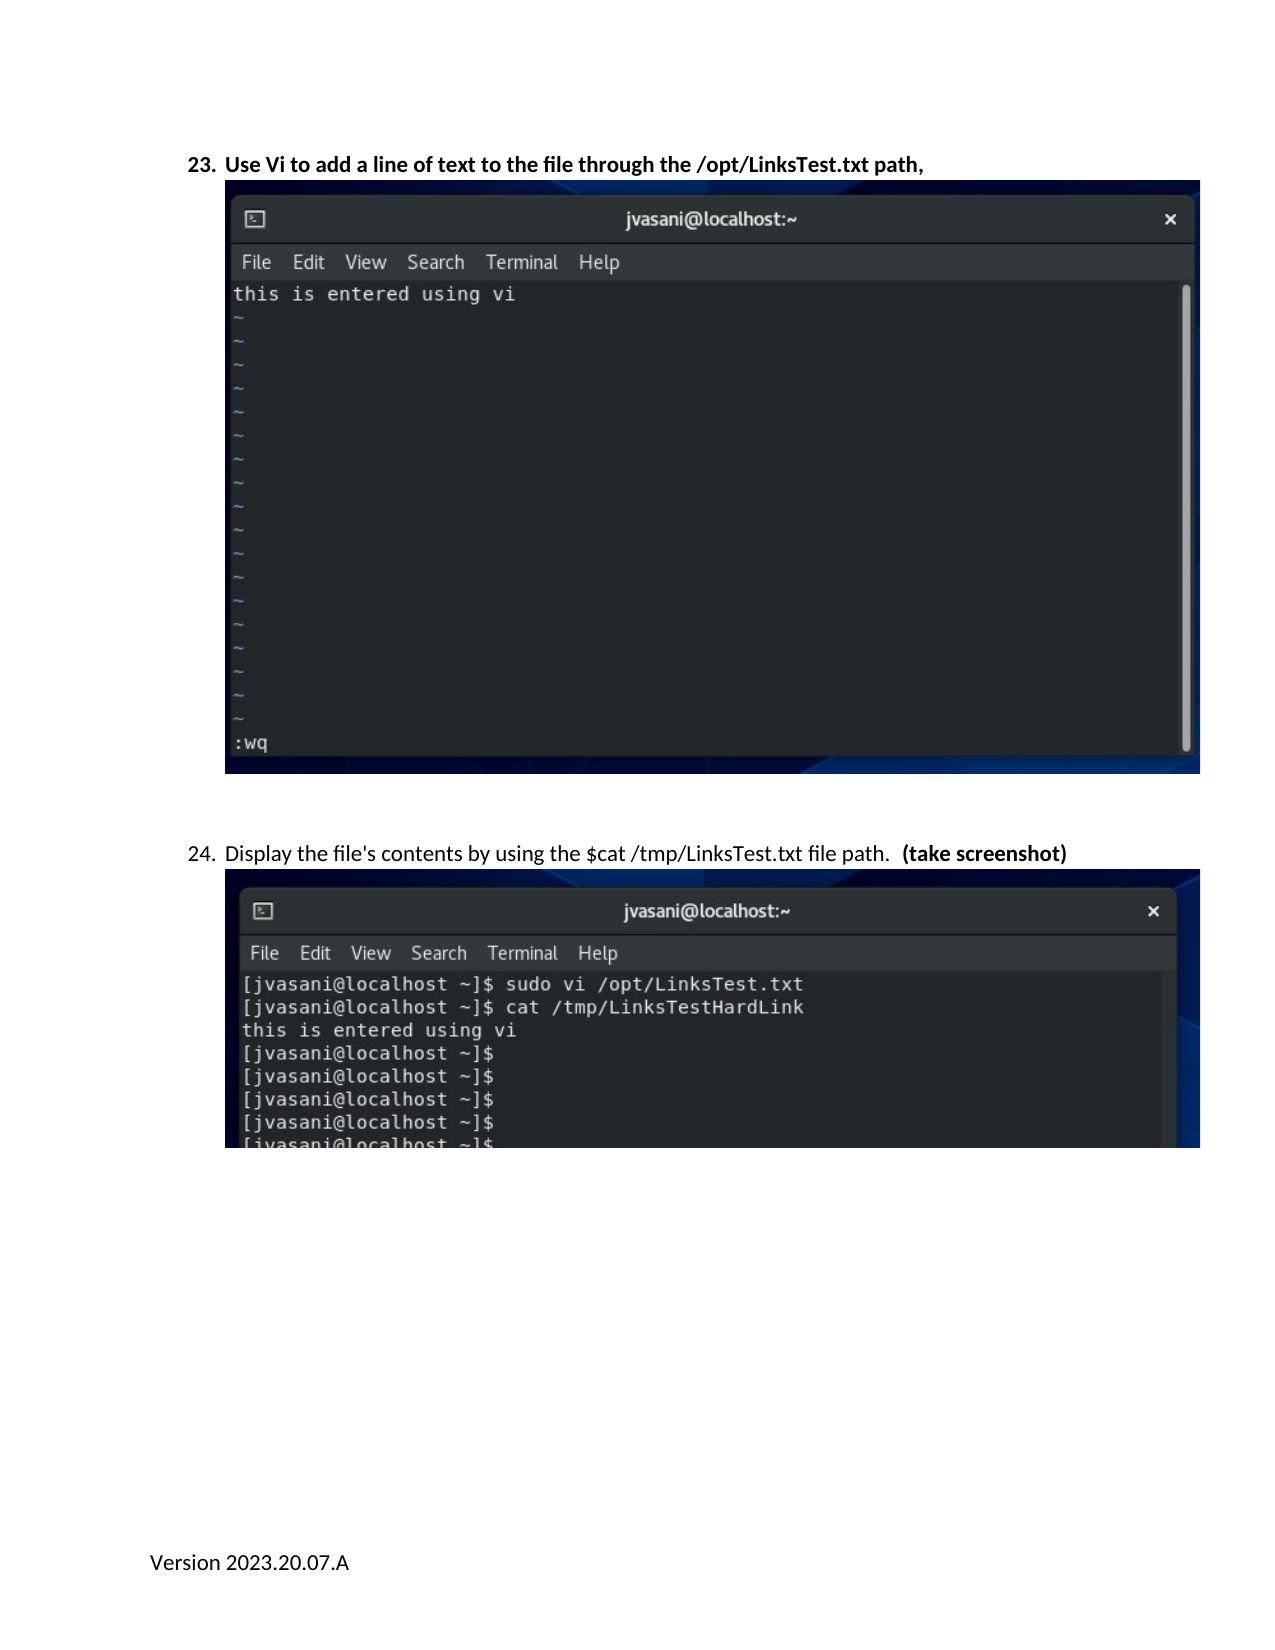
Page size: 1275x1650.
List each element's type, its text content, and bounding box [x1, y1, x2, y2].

picture [225, 869, 1200, 1148]
picture [225, 180, 1200, 774]
